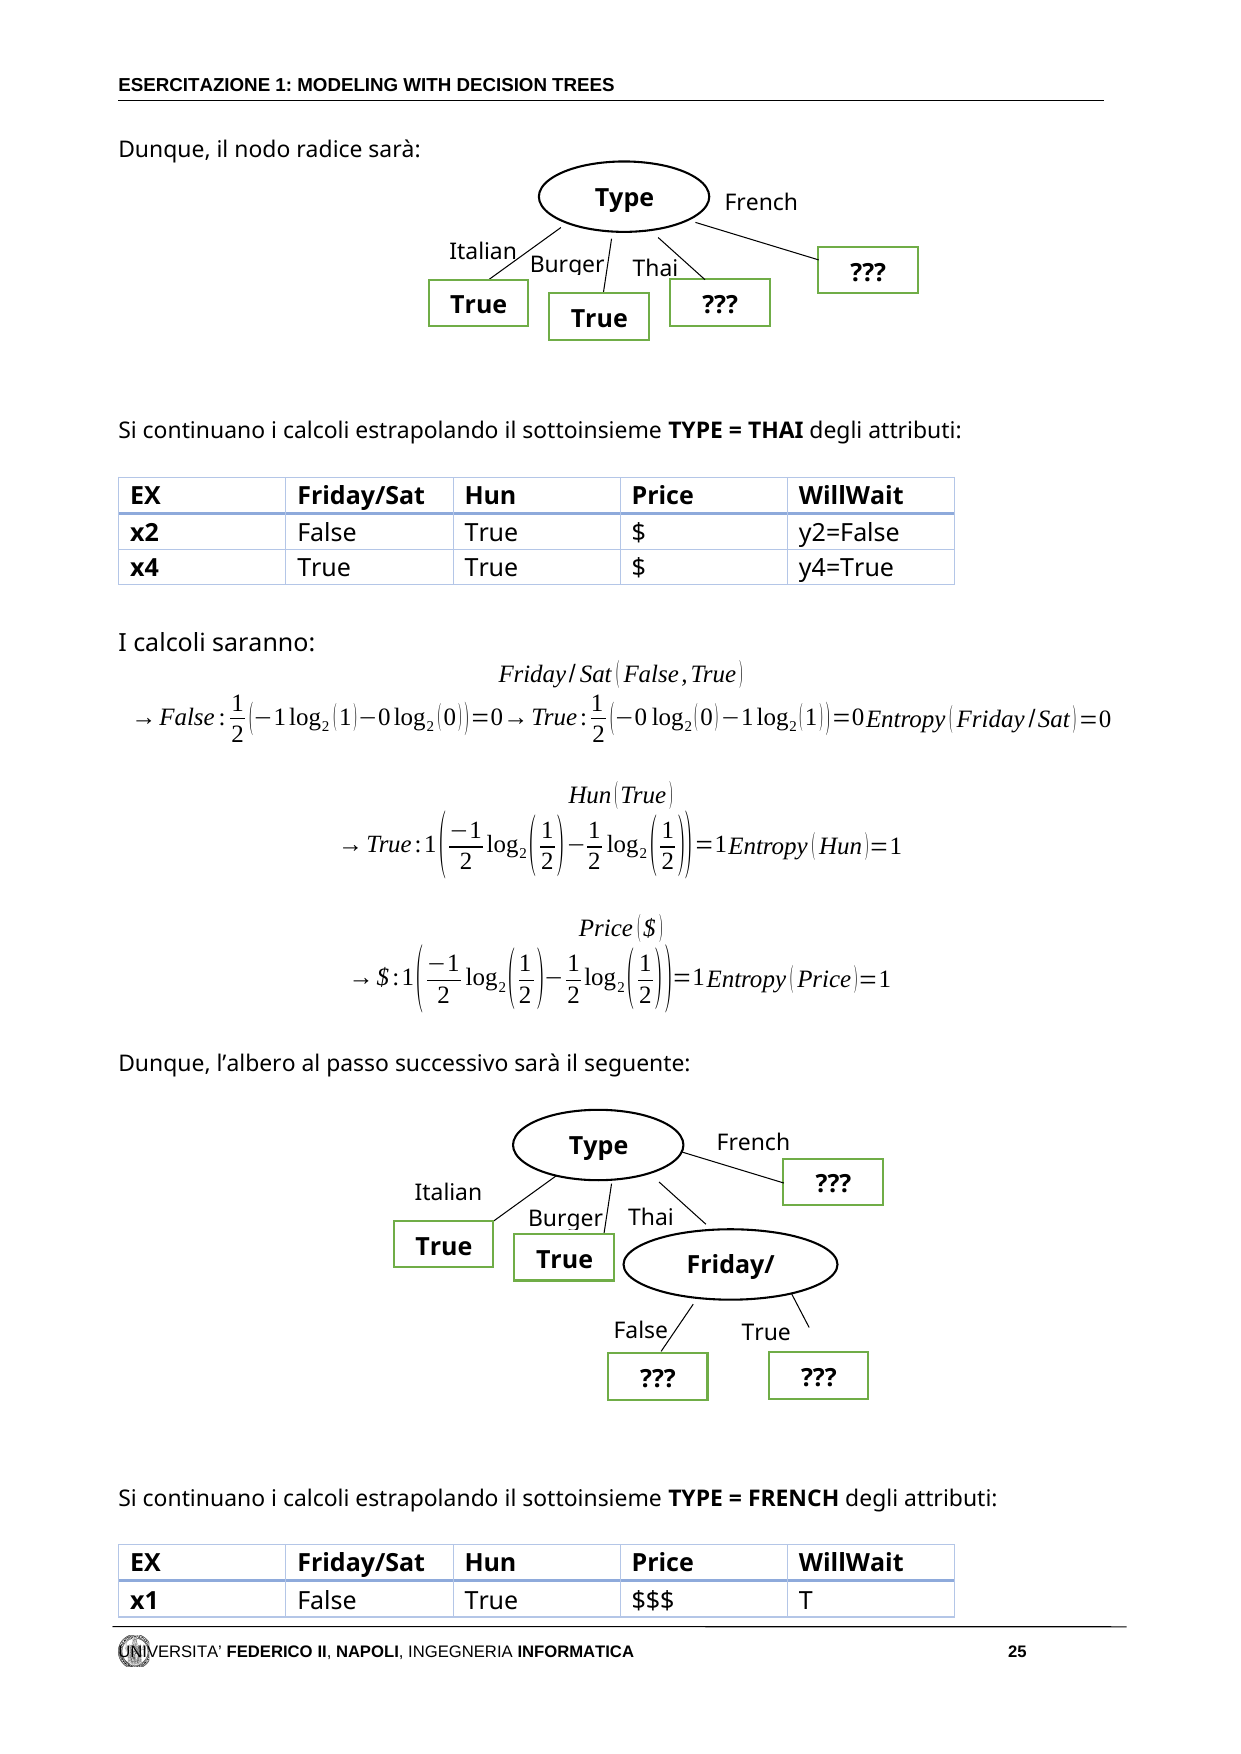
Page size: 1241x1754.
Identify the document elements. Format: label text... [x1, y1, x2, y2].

table_header Friday/Sat [286, 478, 453, 512]
table_header Hun [454, 1545, 620, 1579]
table_cell $ [621, 550, 787, 584]
table_cell $ [621, 515, 787, 549]
table_header WillWait [788, 1545, 954, 1579]
table_cell x4 [119, 550, 285, 584]
text Si continuano i calcoli estrapolando il sottoinsieme TYPE = FRENCH degli attributi: [118, 1482, 1122, 1513]
table_header EX [119, 478, 285, 512]
text I calcoli saranno: [118, 625, 1122, 659]
table_cell False [286, 515, 453, 549]
table_header WillWait [788, 478, 954, 512]
table_header Friday/Sat [286, 1545, 453, 1579]
table_cell T [788, 1582, 954, 1616]
table_cell $$$ [621, 1582, 787, 1616]
table_header EX [119, 1545, 285, 1579]
table_cell True [454, 515, 620, 549]
table_cell True [454, 1582, 620, 1616]
table_cell False [286, 1582, 453, 1616]
text Si continuano i calcoli estrapolando il sottoinsieme TYPE = THAI degli attributi: [118, 414, 1122, 445]
text Dunque, l’albero al passo successivo sarà il seguente: [118, 1047, 1122, 1078]
table_header Hun [454, 478, 620, 512]
table_cell True [286, 550, 453, 584]
table_header Price [621, 478, 787, 512]
table_cell y4=True [788, 550, 954, 584]
picture [118, 1635, 150, 1667]
table_cell True [454, 550, 620, 584]
text Dunque, il nodo radice sarà: [118, 133, 1122, 164]
table_cell x2 [119, 515, 285, 549]
table_cell x1 [119, 1582, 285, 1616]
table_header Price [621, 1545, 787, 1579]
table_cell y2=False [788, 515, 954, 549]
